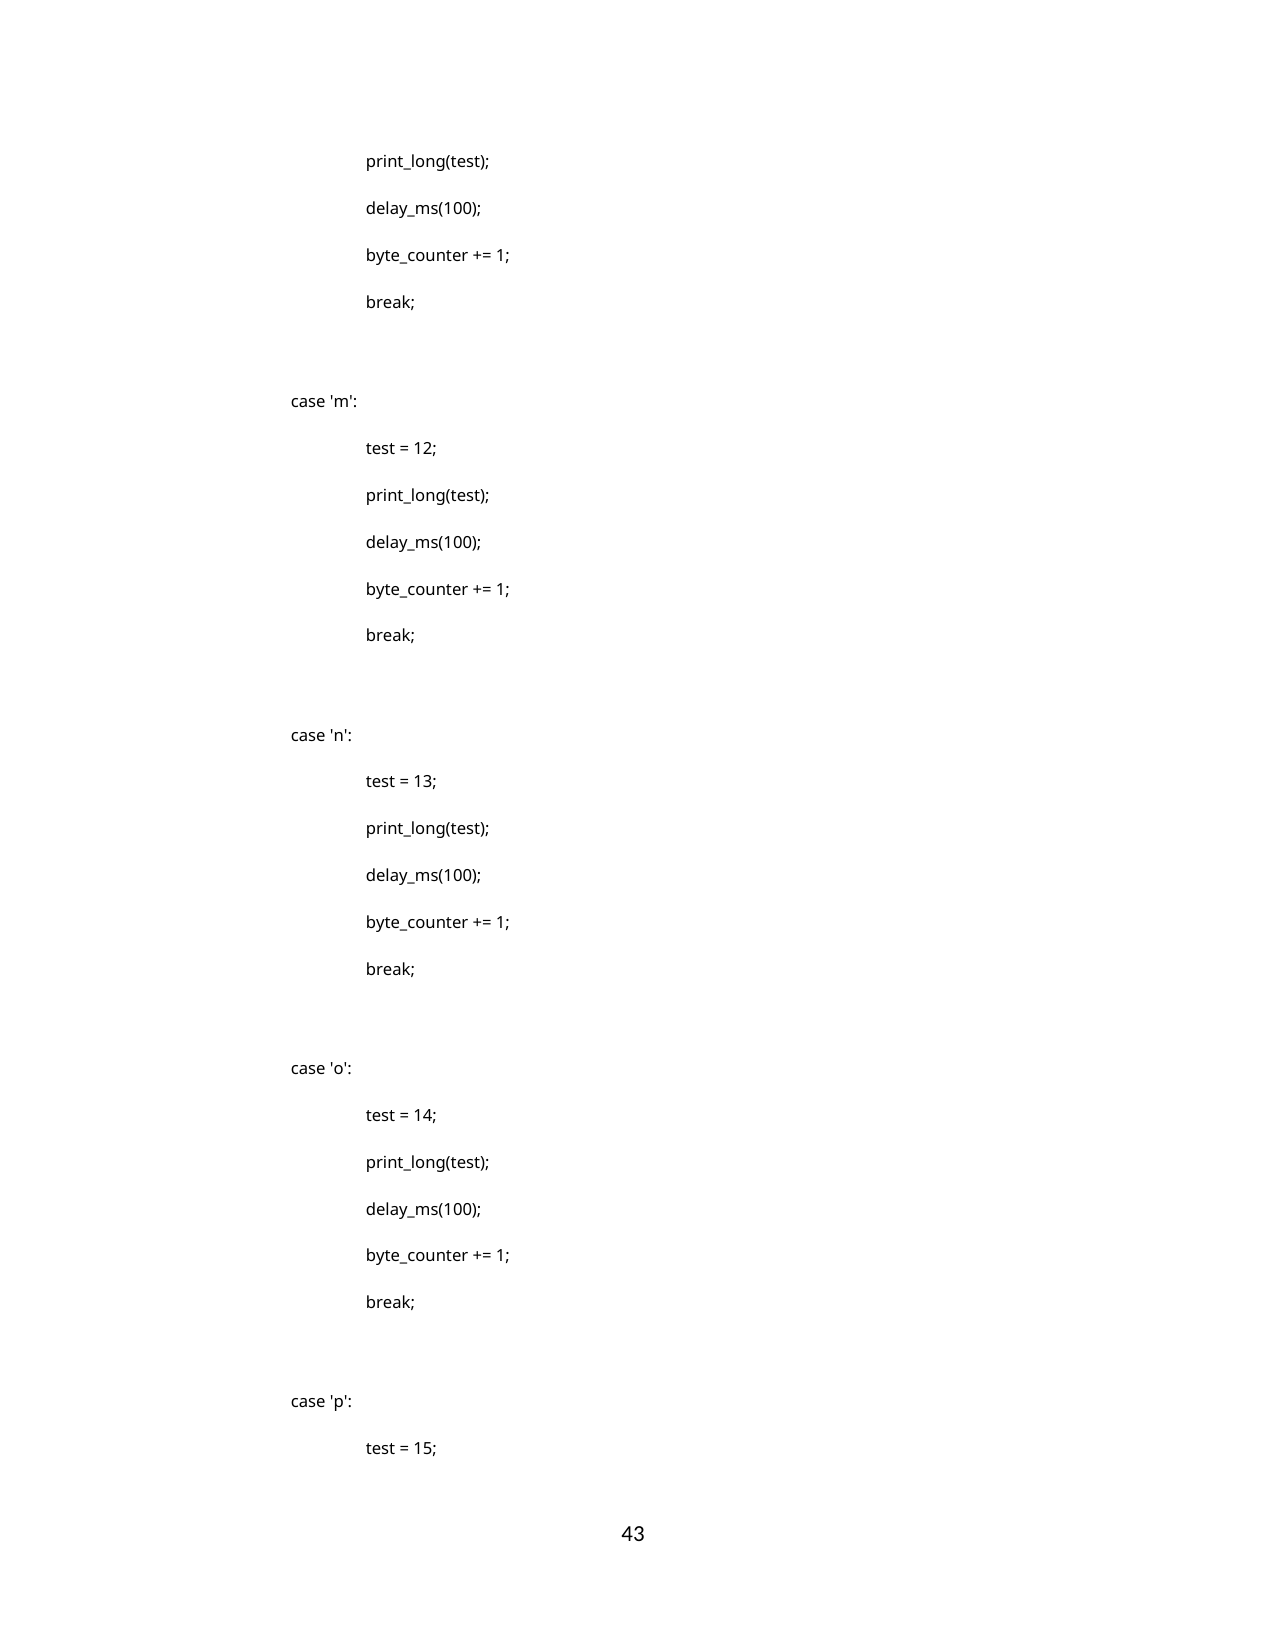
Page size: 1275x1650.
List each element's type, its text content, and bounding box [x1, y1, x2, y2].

text delay_ms(100); [141, 197, 1125, 219]
text byte_counter += 1; [141, 244, 1125, 266]
text break; [141, 291, 1125, 313]
text print_long(test); [141, 1150, 1125, 1173]
text print_long(test); [141, 150, 1125, 173]
text byte_counter += 1; [141, 1244, 1125, 1267]
text delay_ms(100); [141, 530, 1125, 553]
text case 'n': [141, 723, 1125, 746]
text print_long(test); [141, 817, 1125, 839]
text delay_ms(100); [141, 1197, 1125, 1220]
text case 'p': [141, 1390, 1125, 1413]
text case 'm': [141, 390, 1125, 412]
text print_long(test); [141, 483, 1125, 506]
text byte_counter += 1; [141, 911, 1125, 933]
text test = 12; [141, 437, 1125, 459]
text delay_ms(100); [141, 864, 1125, 886]
text break; [141, 1291, 1125, 1314]
text test = 15; [141, 1437, 1125, 1459]
text byte_counter += 1; [141, 577, 1125, 600]
text break; [141, 957, 1125, 980]
text test = 13; [141, 770, 1125, 793]
text case 'o': [141, 1057, 1125, 1079]
text test = 14; [141, 1103, 1125, 1126]
text break; [141, 624, 1125, 647]
